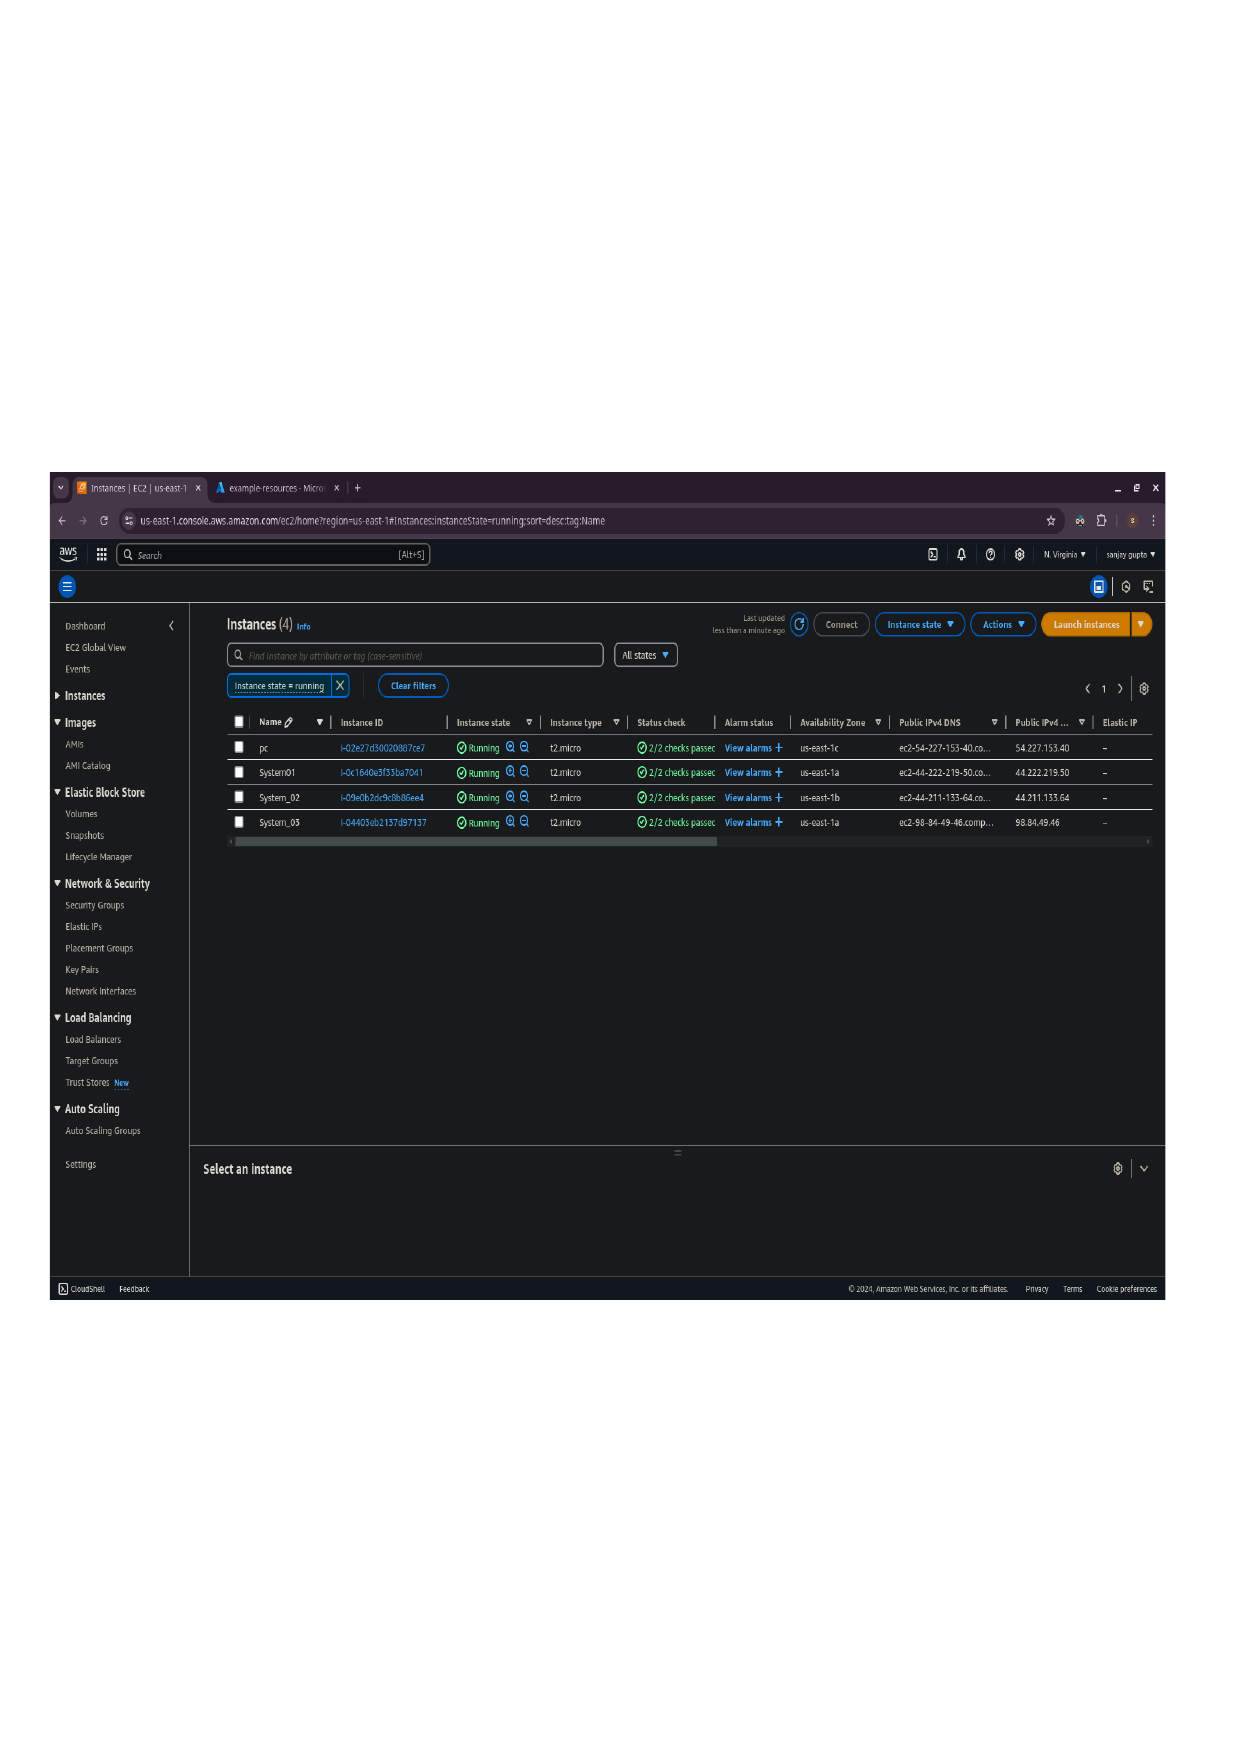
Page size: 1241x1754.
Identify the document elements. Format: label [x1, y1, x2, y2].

picture [49, 472, 1166, 1300]
